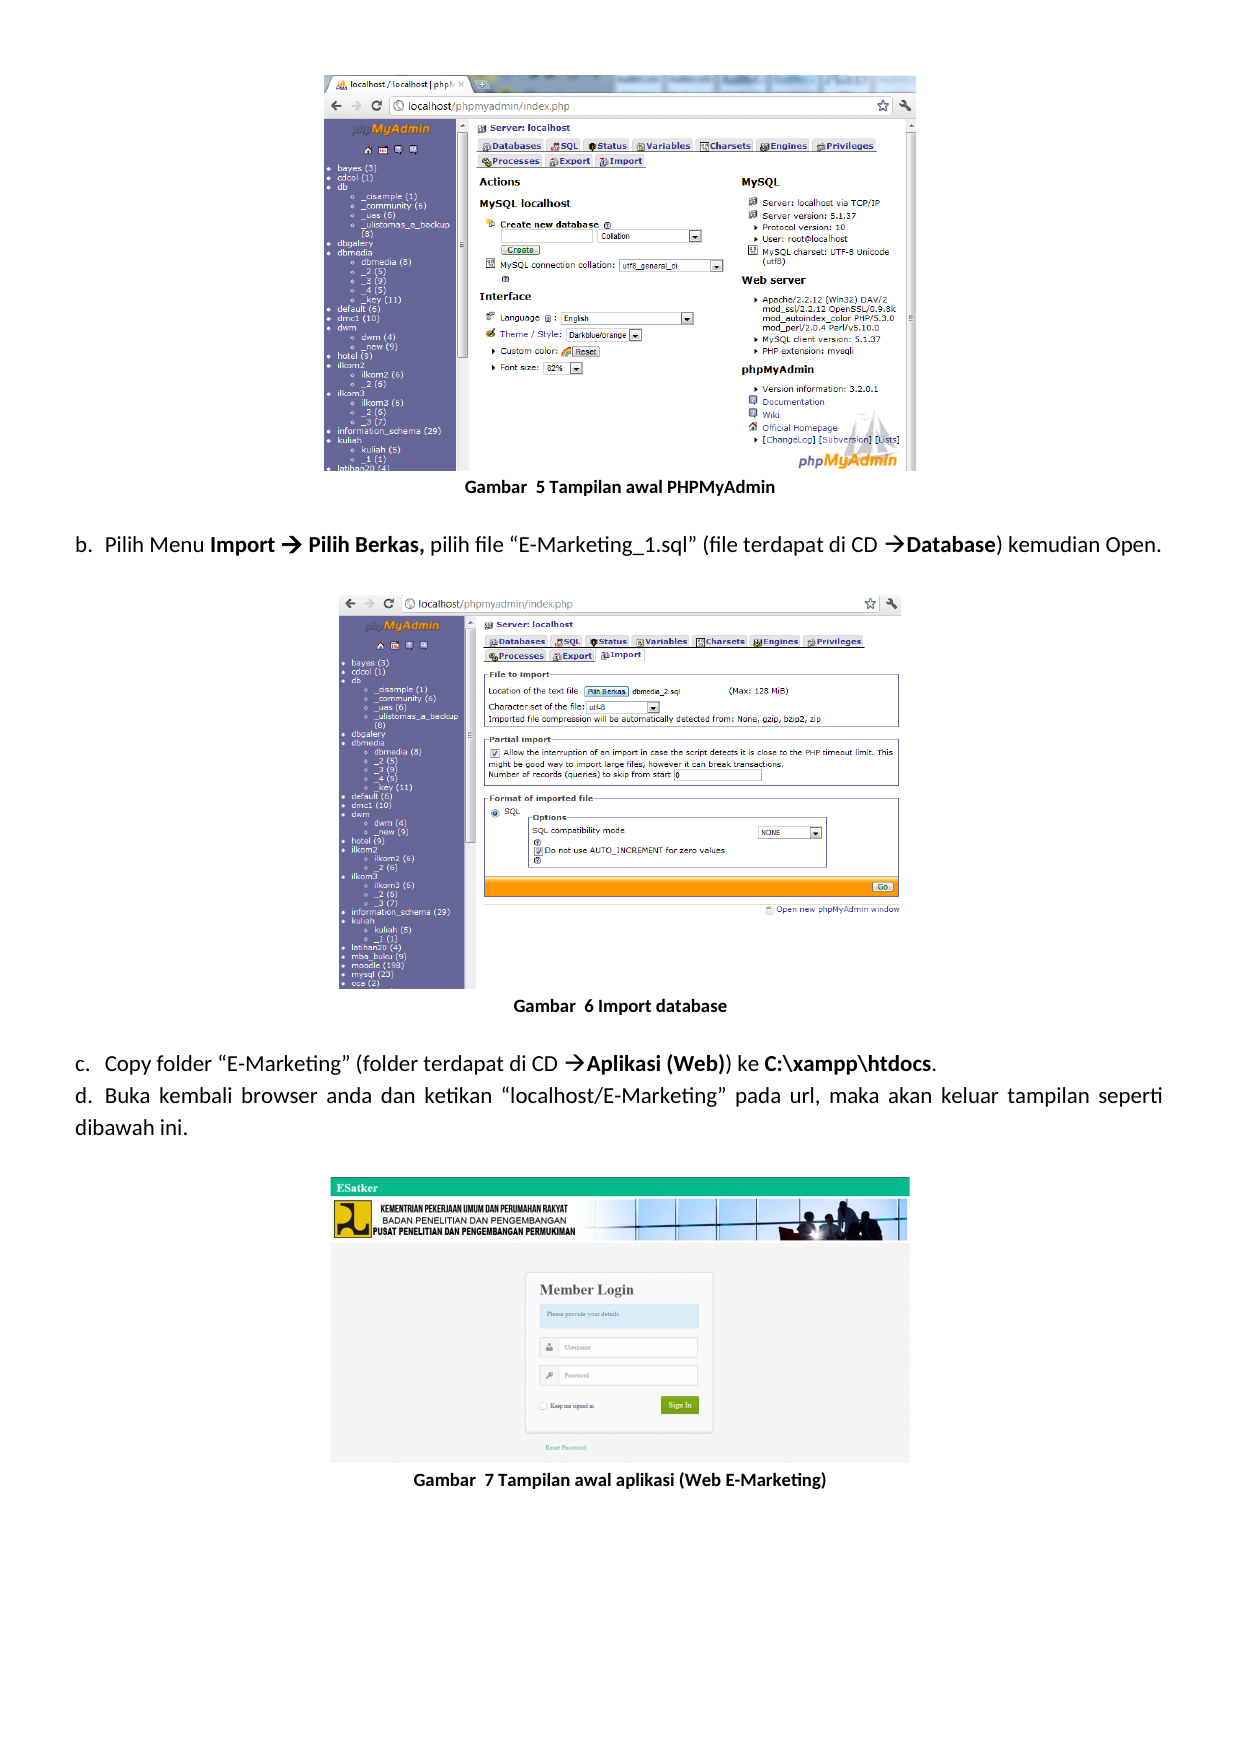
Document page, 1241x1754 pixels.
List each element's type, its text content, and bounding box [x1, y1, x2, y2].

list Buka kembali browser anda dan ketikan “localhost/E-Marketing” pada url, maka akan keluar tampilan seperti dibawah ini. [75, 1081, 1165, 1141]
list Pilih Menu Import Pilih Berkas, pilih file “E-Marketing_1.sql” (file terdapat di CD Database) kemudian Open. [75, 531, 1165, 558]
text Gambar 7 Tampilan awal aplikasi (Web E-Marketing) [75, 1468, 1165, 1491]
picture [338, 595, 902, 989]
picture [330, 1177, 910, 1463]
picture [324, 75, 917, 471]
list Copy folder “E-Marketing” (folder terdapat di CD Aplikasi (Web)) ke C:\xampp\htdocs. [75, 1049, 1165, 1077]
text Gambar 5 Tampilan awal PHPMyAdmin [75, 475, 1165, 498]
text Gambar 6 Import database [75, 994, 1165, 1017]
